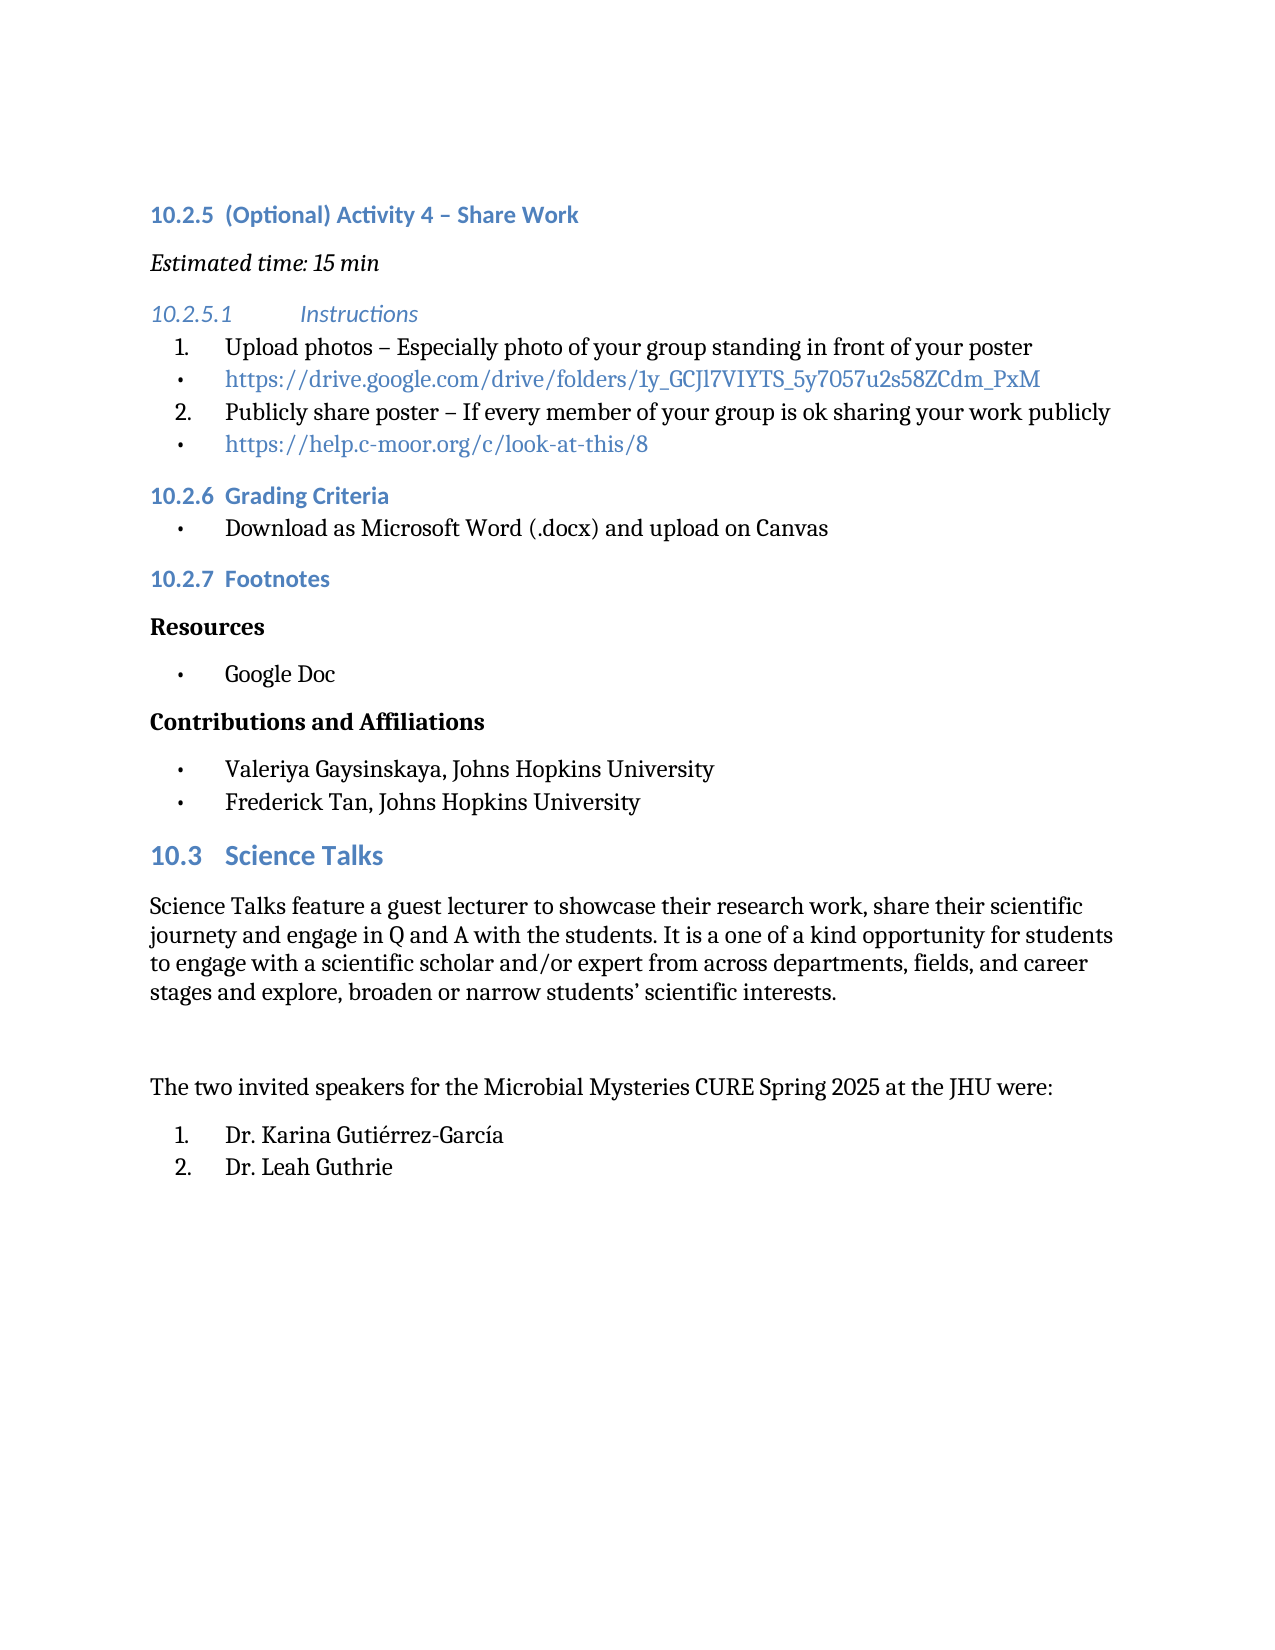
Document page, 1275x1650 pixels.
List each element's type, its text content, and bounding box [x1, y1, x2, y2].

list Valeriya Gaysinskaya, Johns Hopkins University [175, 755, 1125, 784]
subtitle 10.2.5 (Optional) Activity 4 – Share Work [150, 199, 1125, 230]
text The two invited speakers for the Microbial Mysteries CURE Spring 2025 at the JHU were: [150, 1073, 1125, 1102]
subtitle 10.3 Science Talks [150, 837, 1125, 873]
subtitle 10.2.6 Grading Criteria [150, 480, 1125, 510]
list Dr. Leah Guthrie [175, 1153, 1125, 1182]
list https://help.c-moor.org/c/look-at-this/8 [175, 430, 1125, 459]
text Contributions and Affiliations [150, 708, 1125, 737]
text Resources [150, 613, 1125, 642]
subtitle 10.2.7 Footnotes [150, 564, 1125, 594]
list https://drive.google.com/drive/folders/1y_GCJl7VIYTS_5y7057u2s58ZCdm_PxM [175, 365, 1125, 394]
list Dr. Karina Gutiérrez-García [175, 1121, 1125, 1149]
text Science Talks feature a guest lecturer to showcase their research work, share their scientific journety and engage in Q and A with the students. It is a one of a kind opportunity for students to engage with a scientific scholar and/or expert from across departments, fields, and career stages and explore, broaden or narrow students’ scientific interests. [150, 892, 1125, 1007]
list Download as Microsoft Word (.docx) and upload on Canvas [175, 514, 1125, 543]
list Upload photos – Especially photo of your group standing in front of your poster [175, 333, 1125, 361]
subtitle 10.2.5.1 Instructions [150, 298, 1125, 329]
list Frederick Tan, Johns Hopkins University [175, 788, 1125, 817]
list Publicly share poster – If every member of your group is ok sharing your work publicly [175, 398, 1125, 426]
text Estimated time: 15 min [150, 249, 1125, 278]
list Google Doc [175, 660, 1125, 689]
